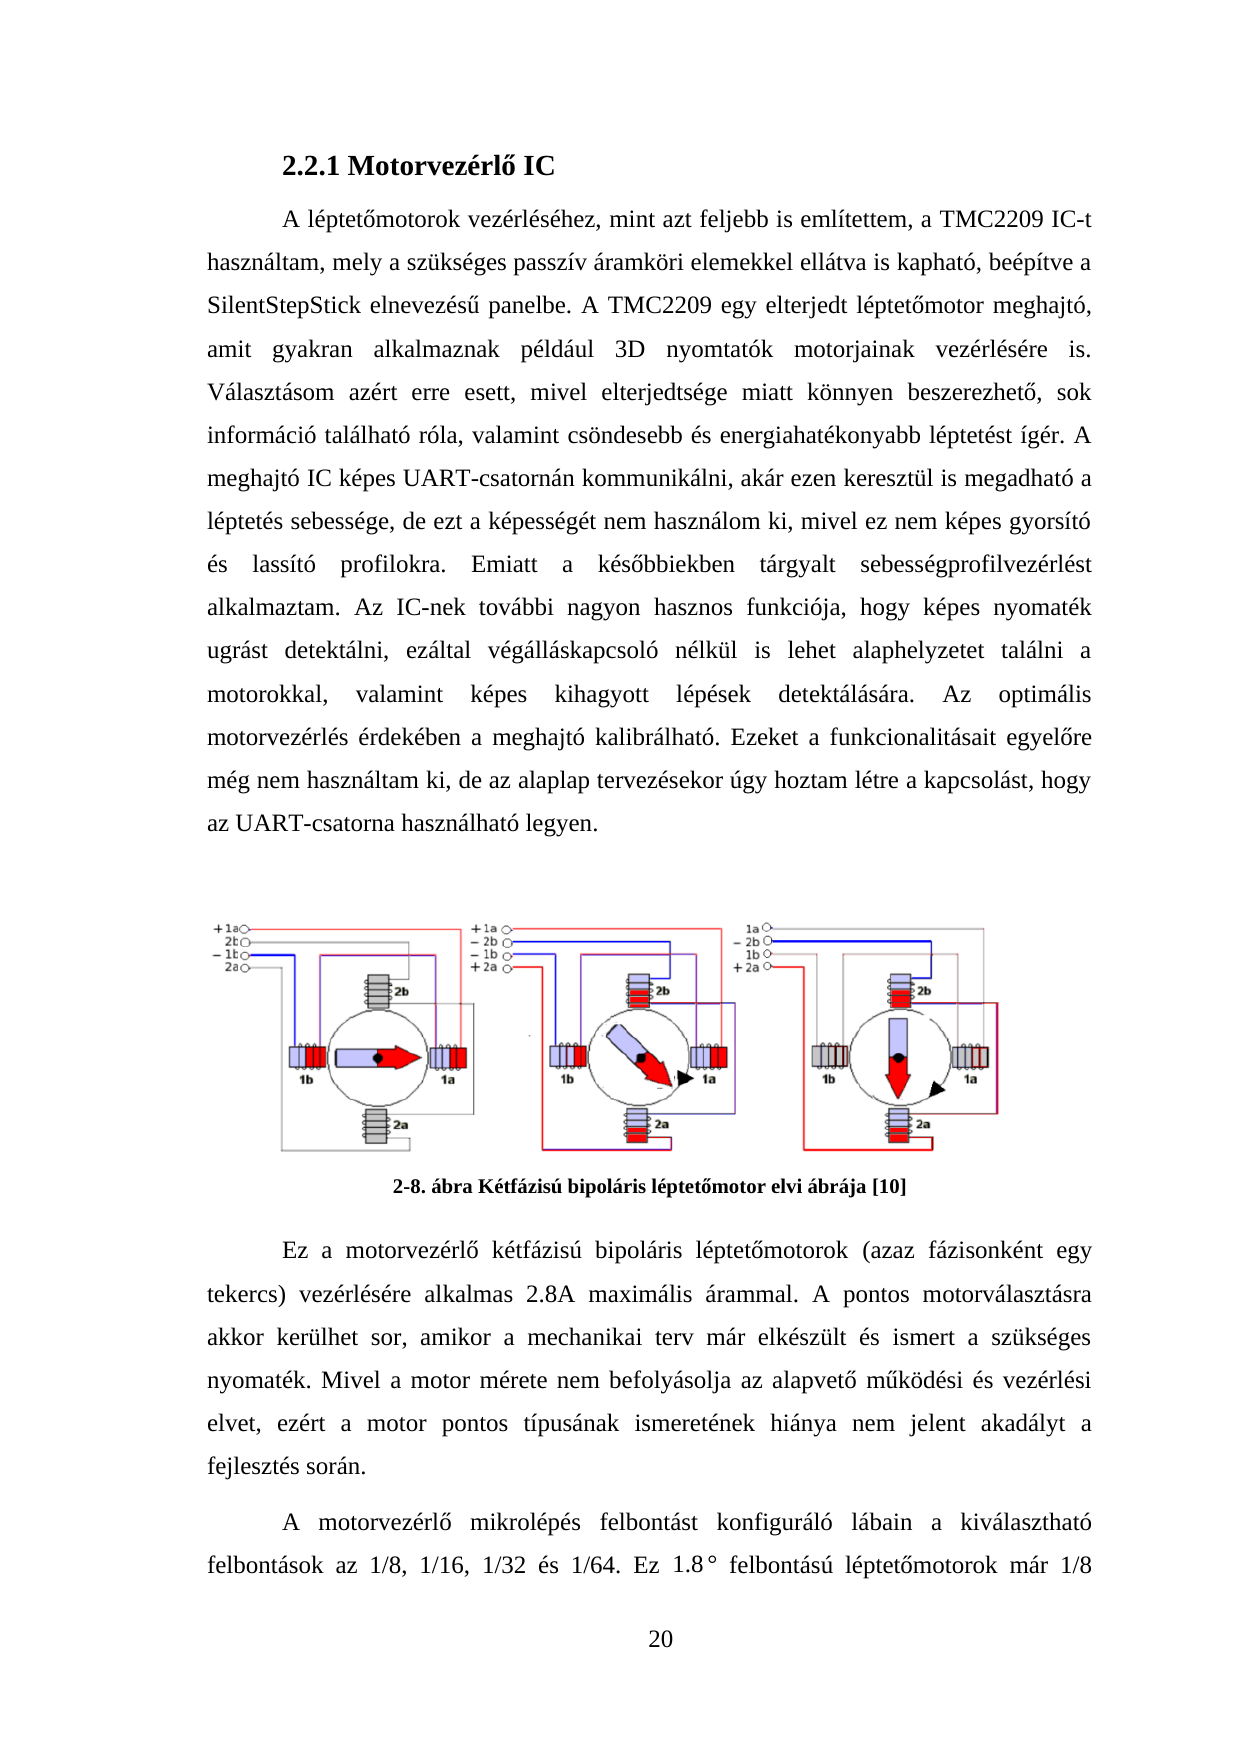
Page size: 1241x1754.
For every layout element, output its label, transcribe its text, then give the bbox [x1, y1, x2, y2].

text A léptetőmotorok vezérléséhez, mint azt feljebb is említettem, a TMC2209 IC-t használtam, mely a szükséges passzív áramköri elemekkel ellátva is kapható, beépítve a SilentStepStick elnevezésű panelbe. A TMC2209 egy elterjedt léptetőmotor meghajtó, amit gyakran alkalmaznak például 3D nyomtatók motorjainak vezérlésére is. Választásom azért erre esett, mivel elterjedtsége miatt könnyen beszerezhető, sok információ található róla, valamint csöndesebb és energiahatékonyabb léptetést ígér. A meghajtó IC képes UART-csatornán kommunikálni, akár ezen keresztül is megadható a léptetés sebessége, de ezt a képességét nem használom ki, mivel ez nem képes gyorsító és lassító profilokra. Emiatt a későbbiekben tárgyalt sebességprofilvezérlést alkalmaztam. Az IC-nek további nagyon hasznos funkciója, hogy képes nyomaték ugrást detektálni, ezáltal végálláskapcsoló nélkül is lehet alaphelyzetet találni a motorokkal, valamint képes kihagyott lépések detektálására. Az optimális motorvezérlés érdekében a meghajtó kalibrálható. Ezeket a funkcionalitásait egyelőre még nem használtam ki, de az alaplap tervezésekor úgy hoztam létre a kapcsolást, hogy az UART-csatorna használható legyen. [207, 204, 1092, 837]
text 2-4. ábra Kétfázisú bipoláris léptetőmotor elvi ábrája [207, 1174, 1092, 1198]
picture [206, 919, 1093, 1162]
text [207, 1507, 1092, 1579]
subtitle Motorvezérlő IC [207, 148, 1092, 181]
text Ez a motorvezérlő kétfázisú bipoláris léptetőmotorok (azaz fázisonként egy tekercs) vezérlésére alkalmas 2.8A maximális árammal. A pontos motorválasztásra akkor kerülhet sor, amikor a mechanikai terv már elkészült és ismert a szükséges nyomaték. Mivel a motor mérete nem befolyásolja az alapvető működési és vezérlési elvet, ezért a motor pontos típusának ismeretének hiánya nem jelent akadályt a fejlesztés során. [207, 1236, 1092, 1480]
